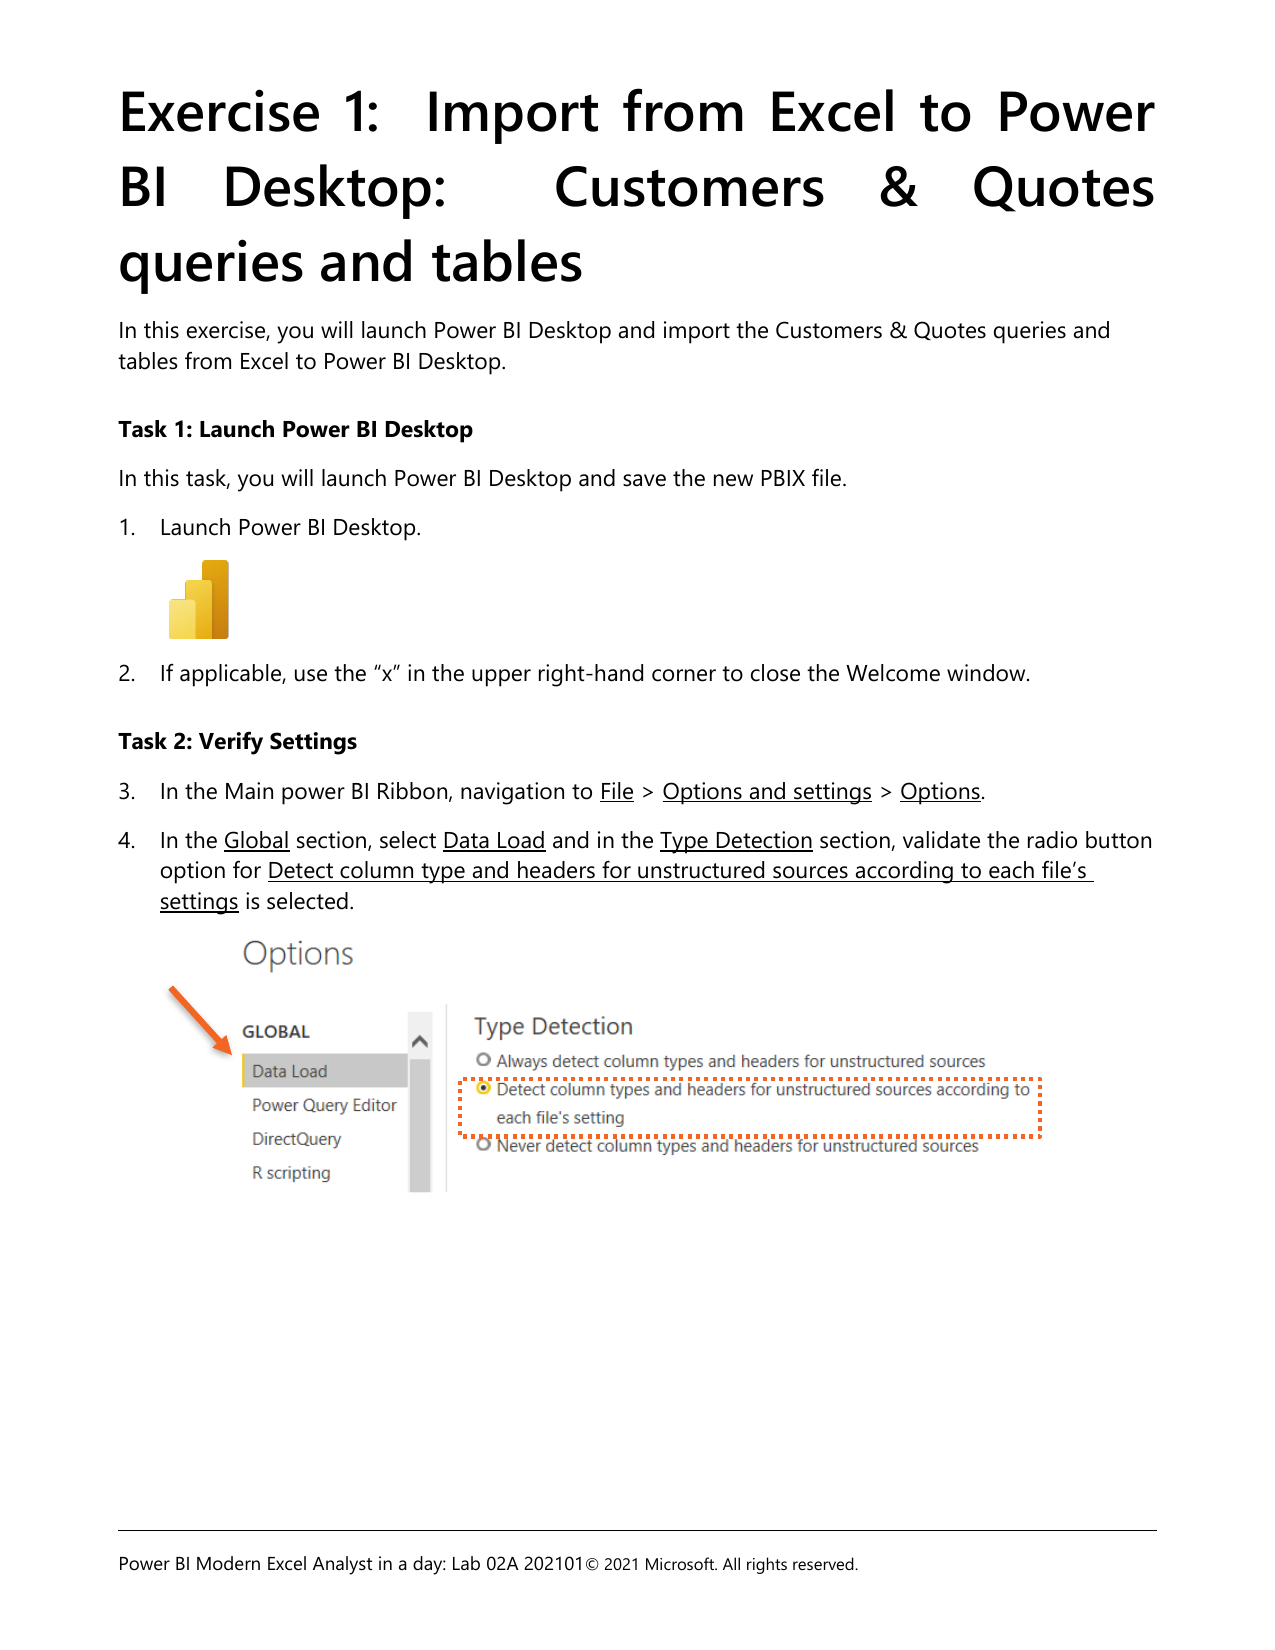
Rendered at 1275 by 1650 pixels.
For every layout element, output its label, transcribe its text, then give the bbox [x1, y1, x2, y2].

text In the Global section, select Data Load and in the Type Detection section, validate the radio button option for Detect column type and headers for unstructured sources according to each file’s settings is selected. [118, 824, 1157, 915]
text Exercise 1: Import from Excel to Power BI Desktop: Customers & Quotes queries and tables [118, 71, 1157, 295]
picture [159, 560, 238, 639]
text In this exercise, you will launch Power BI Desktop and import the Customers & Quotes queries and tables from Excel to Power BI Desktop. [118, 314, 1157, 375]
text If applicable, use the “x” in the upper right-hand corner to close the Welcome window. [118, 657, 1157, 688]
picture [231, 933, 1044, 1216]
text In the Main power BI Ribbon, navigation to File > Options and settings > Options. [118, 774, 1157, 805]
text In this task, you will launch Power BI Desktop and save the new PBIX file. [118, 462, 1157, 492]
subtitle Task 2: Verify Settings [118, 725, 1157, 756]
subtitle Task 1: Launch Power BI Desktop [118, 412, 1157, 443]
text Launch Power BI Desktop. [118, 511, 1157, 542]
